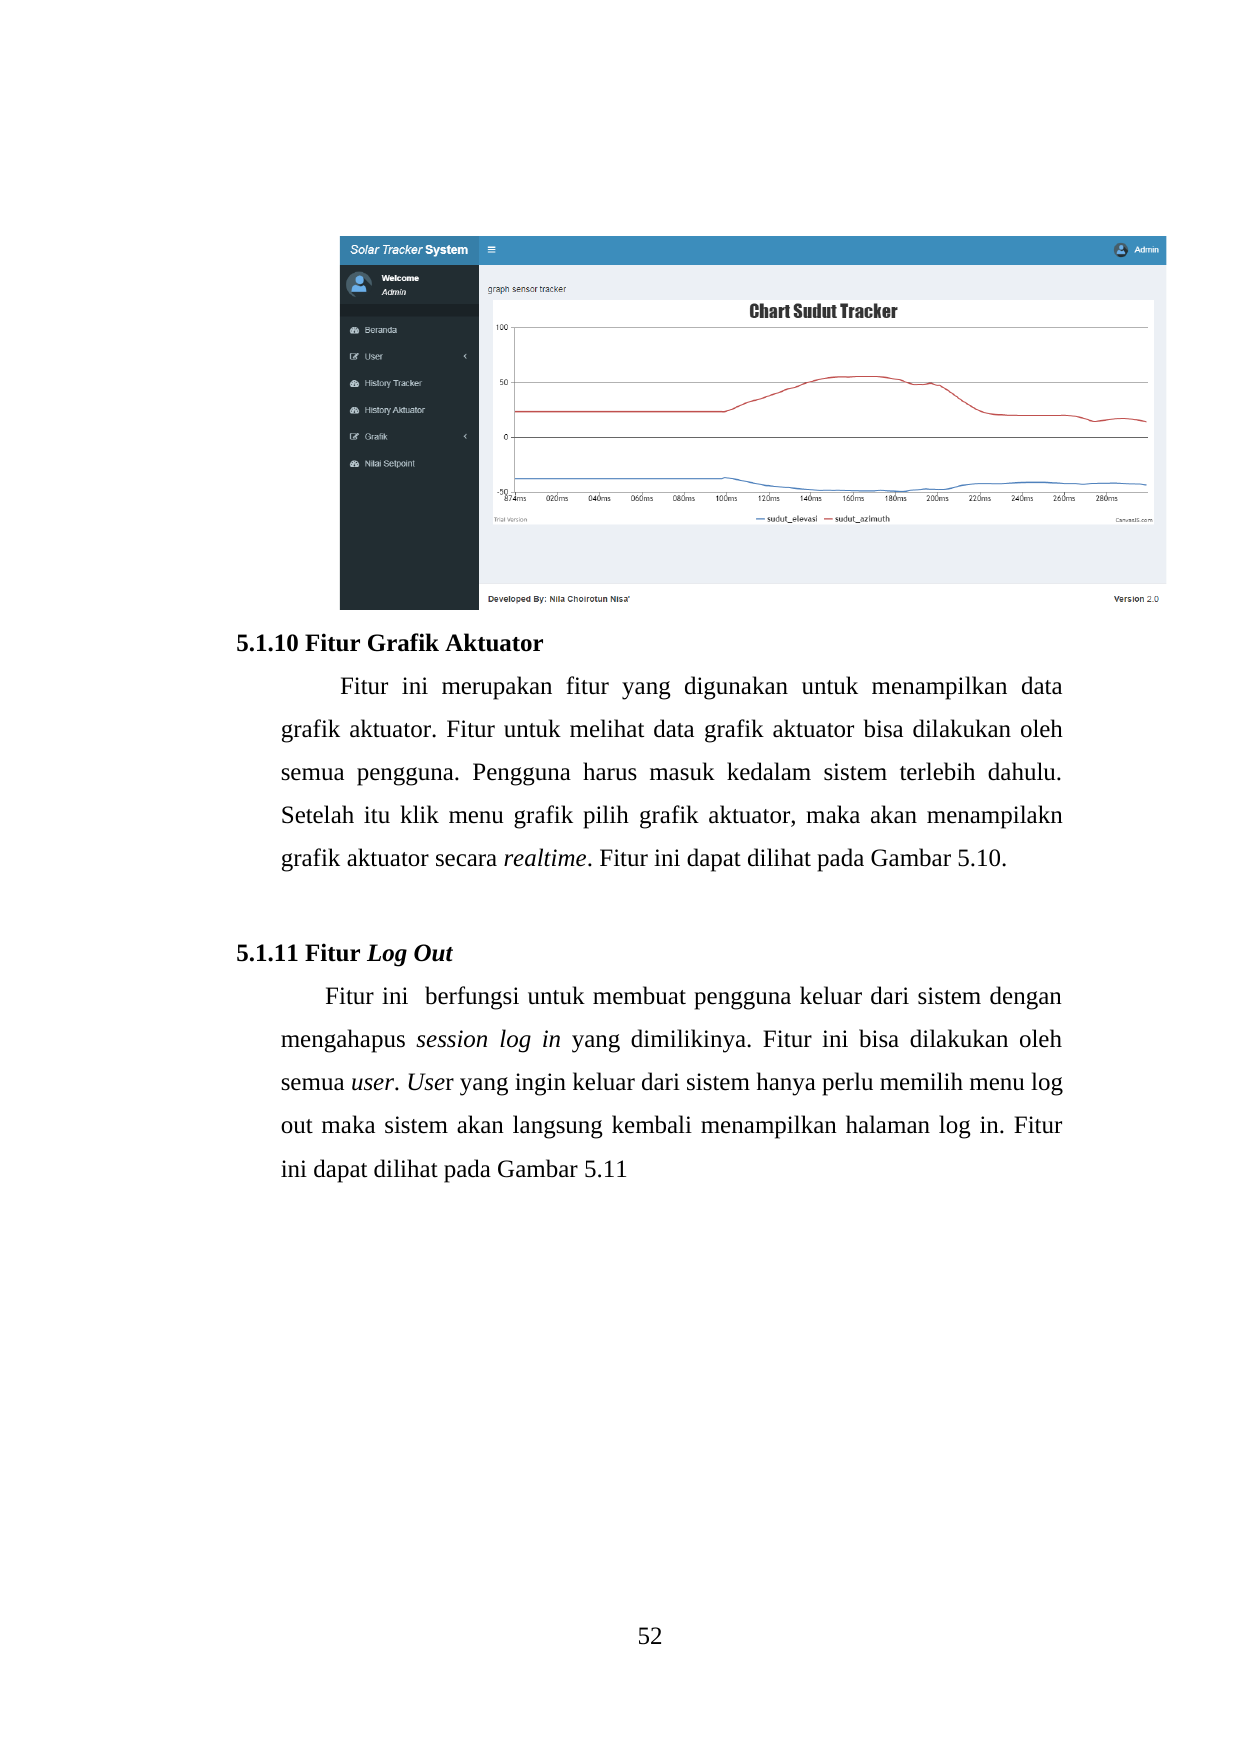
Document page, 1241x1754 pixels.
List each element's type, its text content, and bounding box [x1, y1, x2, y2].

subtitle Fitur Grafik Aktuator [236, 628, 1063, 657]
picture [339, 236, 1167, 610]
subtitle Fitur Log Out [236, 938, 1063, 967]
text Fitur ini berfungsi membuat pengguna dengan mengahapus session log in yang dimilikinyasistem Fitur ini dapat dilihat pada Gambar 5.11 [281, 981, 1063, 1182]
text Fitur ini merupakan fitur yang digunakan untuk menampilkan data grafik aktuator. data grafik aktuator semua pengguna Penggunagrafik pilih grafik aktuatormenampilakngrafik aktuator secara realtimeFitur ini dapat dilihat pada Gambar 5.10. [281, 671, 1063, 872]
